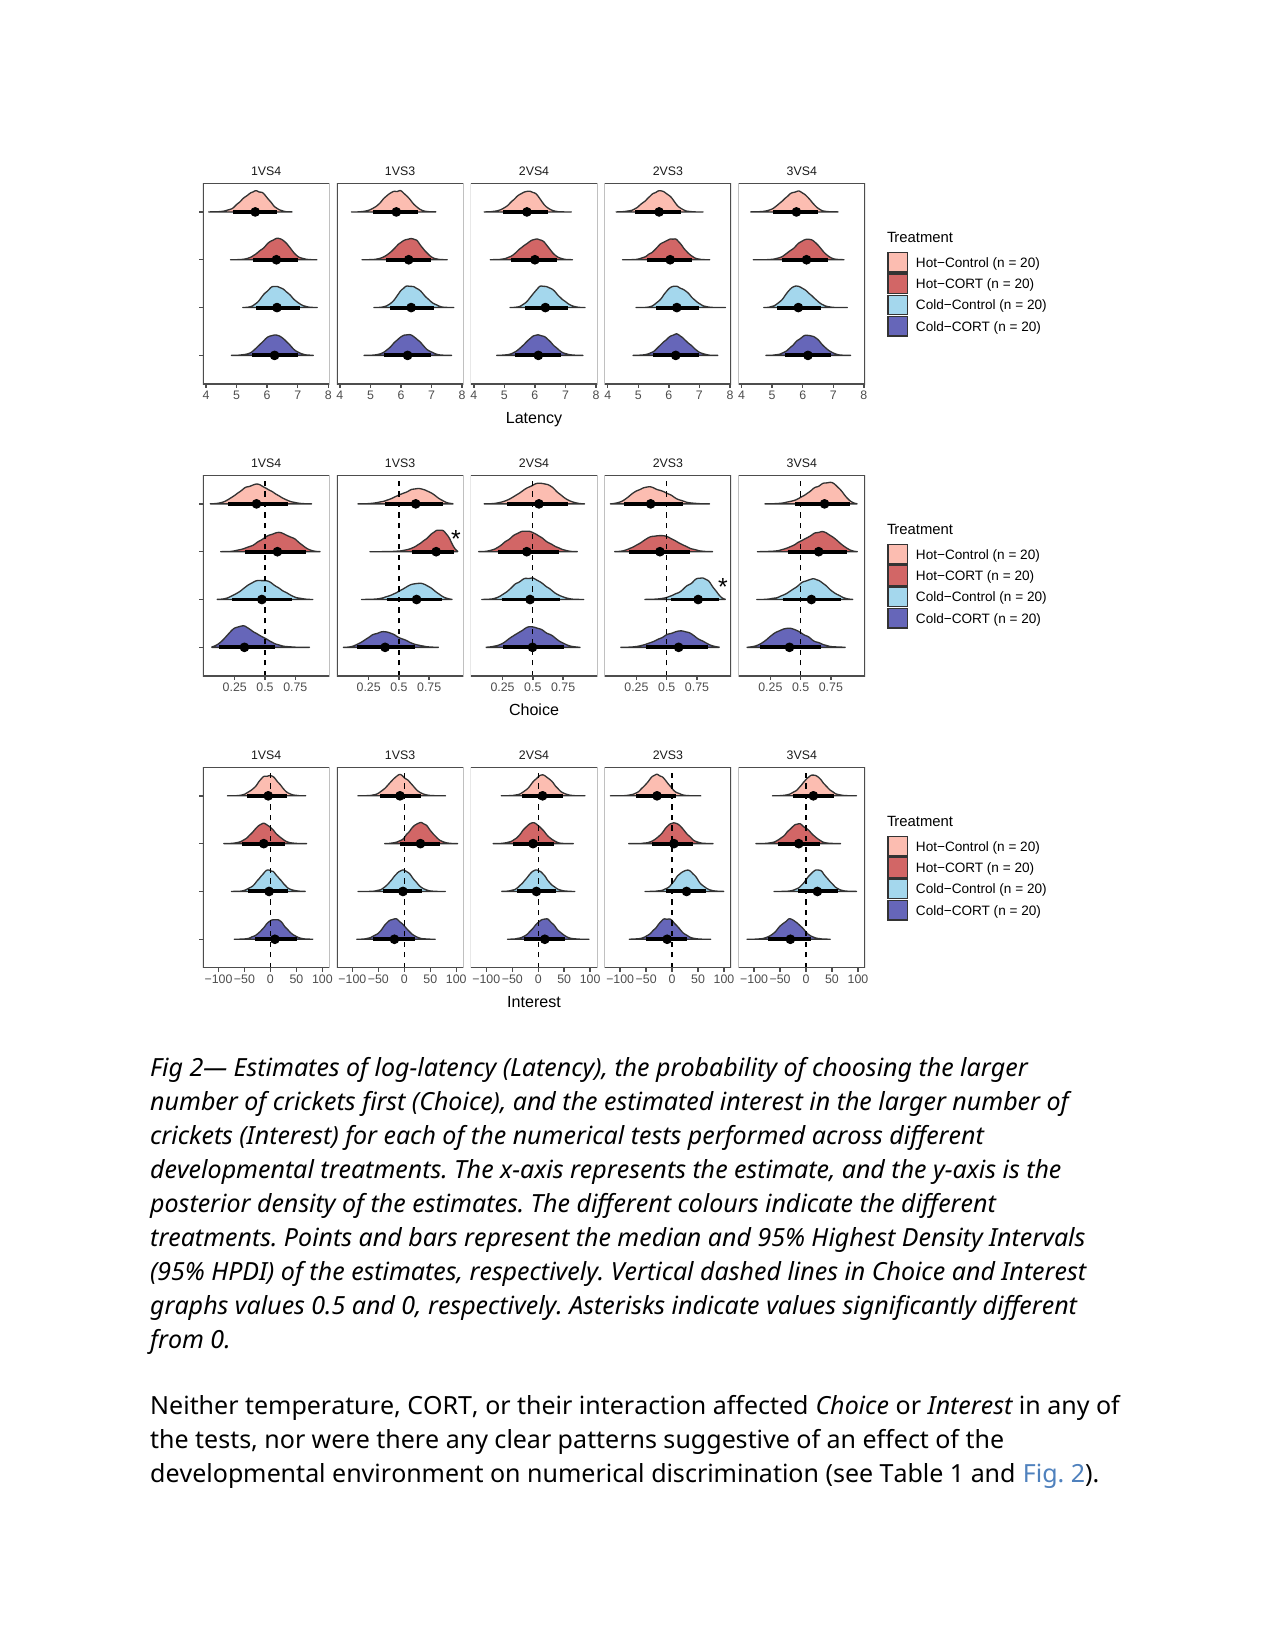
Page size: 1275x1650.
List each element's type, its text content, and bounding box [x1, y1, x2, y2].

table_header Fig 2— Estimates of log-latency (Latency), the probability of choosing the larger number of crickets first (Choice), and the estimated interest in the larger number of crickets (Interest) for each of the numerical tests performed across different developmental treatments. The x-axis represents the estimate, and the y-axis is the posterior density of the estimates. The different colours indicate the different treatments. Points and bars represent the median and 95% Highest Density Intervals (95% HPDI) of the estimates, respectively. Vertical dashed lines in Choice and Interest graphs values 0.5 and 0, respectively. Asterisks indicate values significantly different from 0. [139, 150, 1114, 1369]
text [150, 1387, 1125, 1489]
